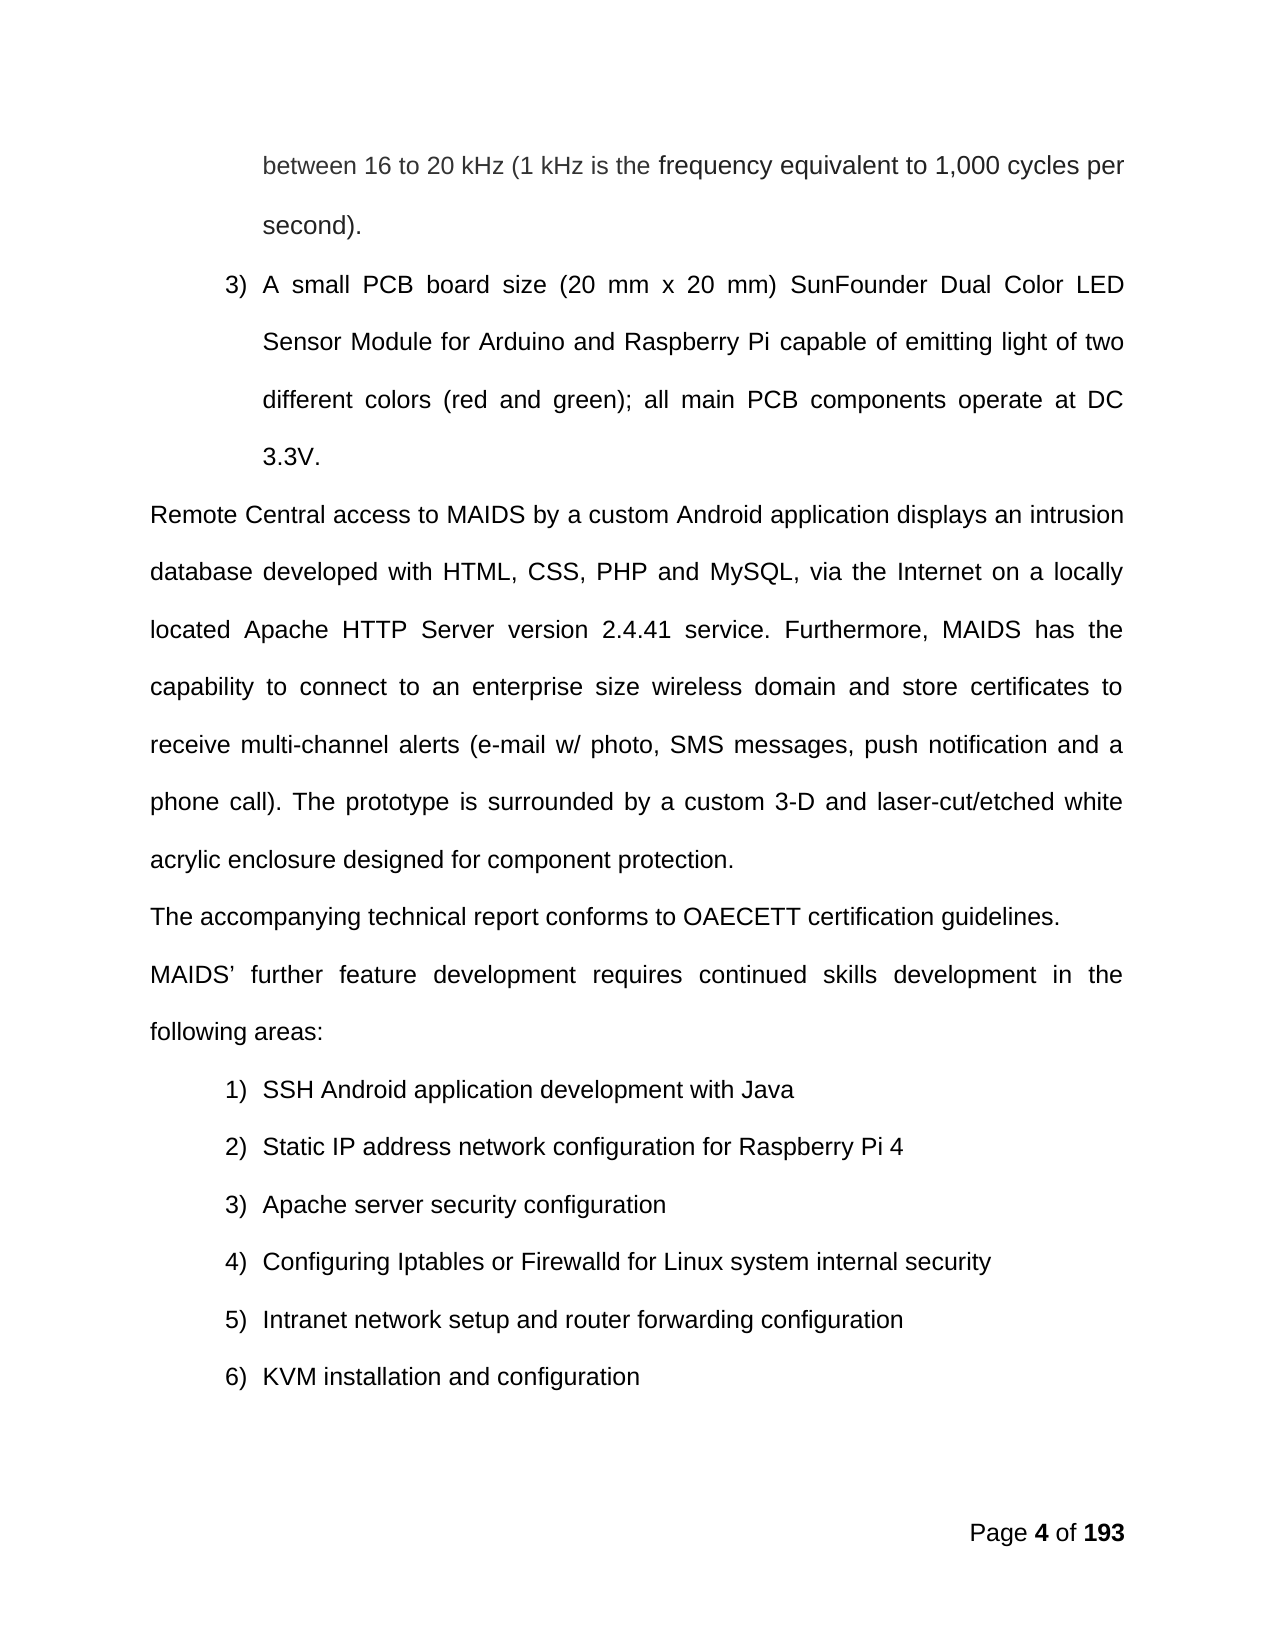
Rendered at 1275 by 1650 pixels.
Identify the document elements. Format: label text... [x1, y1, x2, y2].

text MAIDS’ further feature development requires continued skills development in the following areas: [150, 959, 1125, 1046]
list A small PCB board size (20 mm x 20 mm) SunFounder Dual Color LED Sensor Module for Arduino and Raspberry Pi capable of emitting light of two different colors (red and green); all main PCB components operate at DC 3.3V. [225, 269, 1125, 471]
list KVM installation and configuration [225, 1362, 1125, 1391]
list Static IP address network configuration for Raspberry Pi 4 [225, 1132, 1125, 1161]
text The accompanying technical report conforms to OAECETT certification guidelines. [150, 902, 1125, 931]
list Intranet network setup and router forwarding configuration [225, 1304, 1125, 1333]
list Configuring Iptables or Firewalld for Linux system internal security [225, 1247, 1125, 1276]
list Apache server security configuration [225, 1189, 1125, 1218]
text Remote Central access to MAIDS by a custom Android application displays an intrusion database developed with HTML, CSS, PHP and MySQL, via the Internet on a locally located Apache HTTP Server version 2.4.41 service. Furthermore, MAIDS has the capability to connect to an enterprise size wireless domain and store certificates to receive multi-channel alerts (e-mail w/ photo, SMS messages, push notification and a phone call). The prototype is surrounded by a custom 3-D and laser-cut/etched white acrylic enclosure designed for component protection. [150, 499, 1125, 873]
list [225, 150, 1125, 240]
list SSH Android application development with Java [225, 1074, 1125, 1103]
